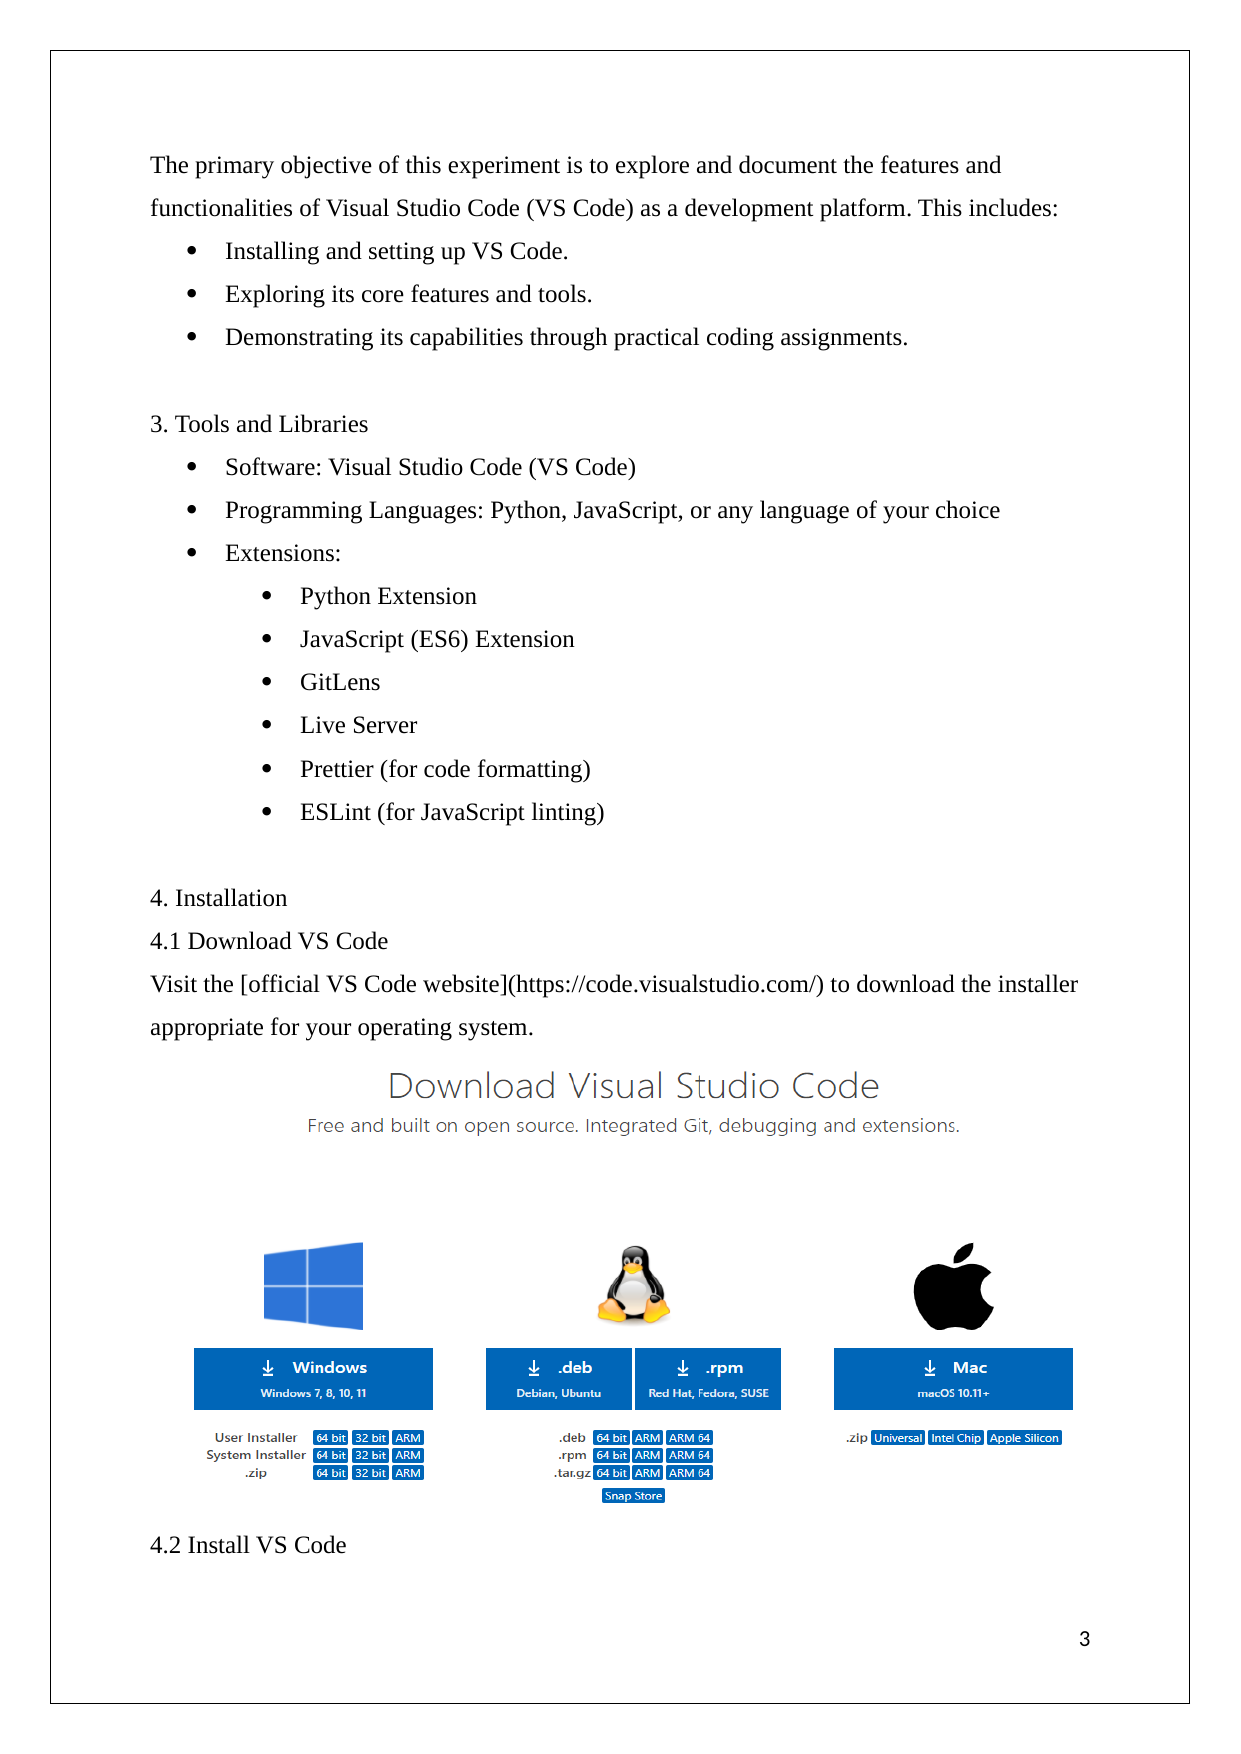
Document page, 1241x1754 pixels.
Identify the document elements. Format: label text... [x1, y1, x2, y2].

list Software: Visual Studio Code (VS Code) [187, 452, 1090, 481]
list GitLens [262, 667, 1090, 696]
text 4. Installation [150, 883, 1090, 912]
list Demonstrating its capabilities through practical coding assignments. [187, 322, 1090, 351]
list JavaScript (ES6) Extension [262, 624, 1090, 653]
picture [193, 1063, 1080, 1507]
text 4.1 Download VS Code [150, 926, 1090, 955]
list ESLint (for JavaScript linting) [262, 797, 1090, 826]
text The primary objective of this experiment is to explore and document the features and functionalities of Visual Studio Code (VS Code) as a development platform. This includes: [150, 150, 1090, 222]
list Python Extension [262, 581, 1090, 610]
list Programming Languages: Python, JavaScript, or any language of your choice [187, 495, 1090, 524]
text Visit the [official VS Code website](https://code.visualstudio.com/) to download the installer appropriate for your operating system. [150, 969, 1090, 1041]
text 4.2 Install VS Code [150, 1530, 1090, 1559]
list Prettier (for code formatting) [262, 754, 1090, 782]
list Extensions: [187, 538, 1090, 567]
list Installing and setting up VS Code. [187, 236, 1090, 265]
text 3. Tools and Libraries [150, 409, 1090, 437]
list Exploring its core features and tools. [187, 279, 1090, 308]
list Live Server [262, 711, 1090, 739]
